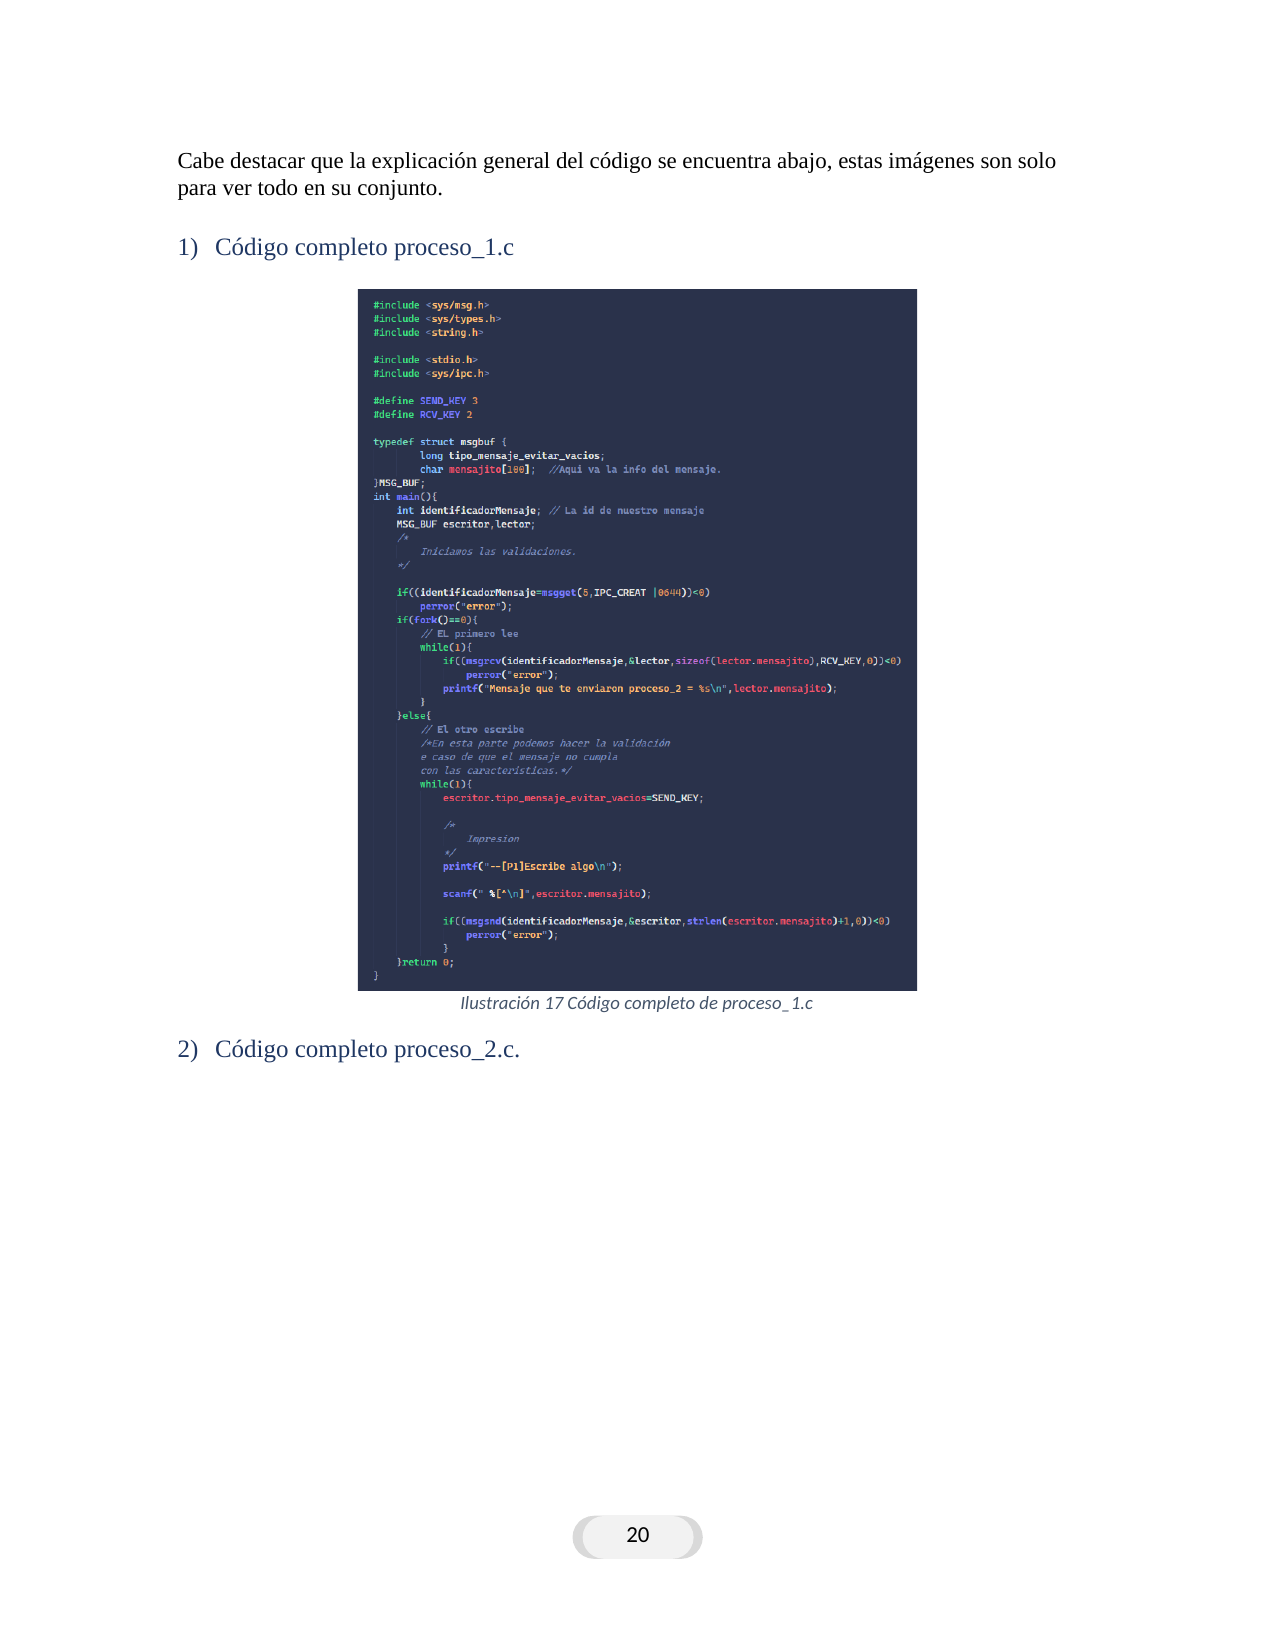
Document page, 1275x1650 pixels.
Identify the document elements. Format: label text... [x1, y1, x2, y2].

subtitle Código completo proceso_2.c. [177, 1034, 1098, 1063]
subtitle Código completo proceso_1.c [177, 232, 1098, 261]
text Cabe destacar que la explicación general del código se encuentra abajo, estas imágenes son solo para ver todo en su conjunto. [177, 148, 1098, 200]
picture [357, 289, 918, 991]
